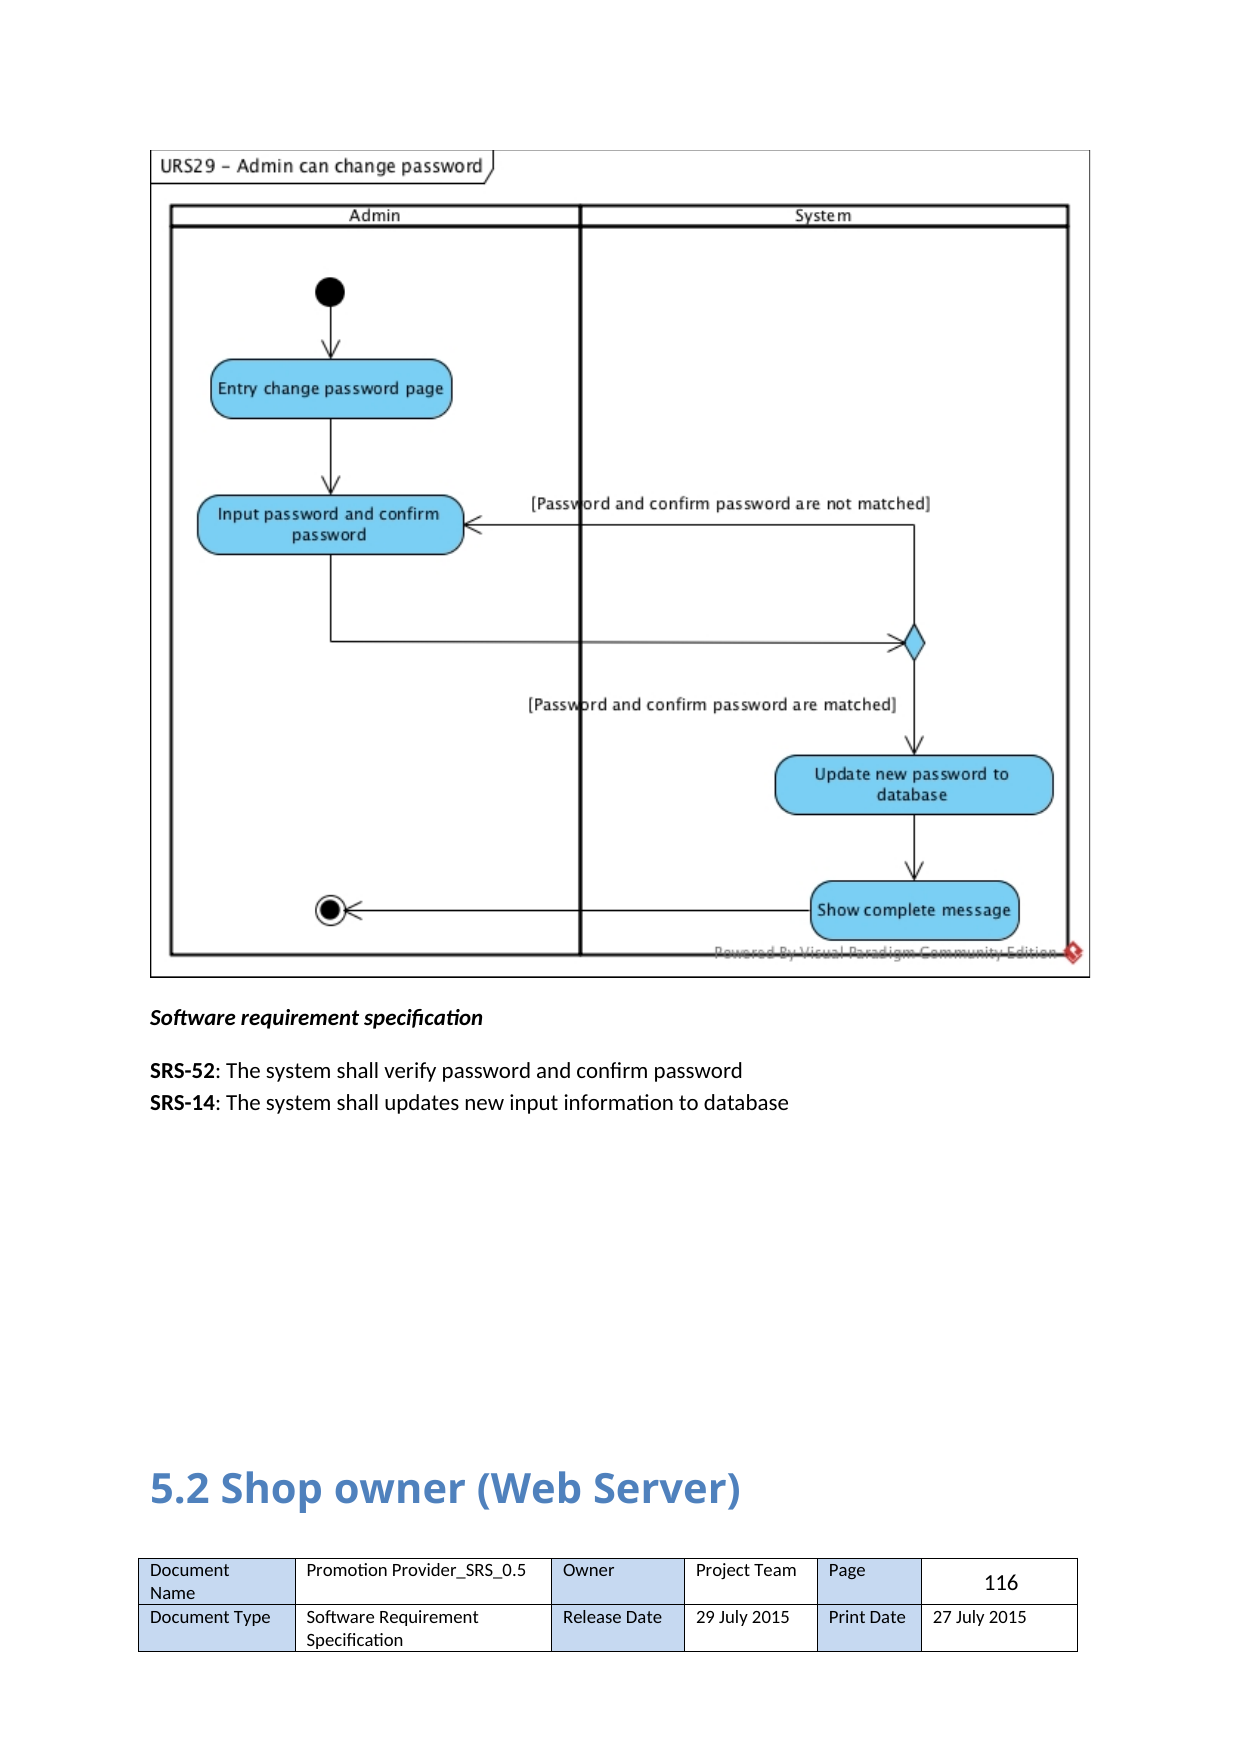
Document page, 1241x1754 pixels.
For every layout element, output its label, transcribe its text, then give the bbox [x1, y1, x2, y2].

subtitle 5.2 Shop owner (Web Server) [150, 1459, 1090, 1516]
text Software requirement specification [150, 1003, 1090, 1031]
text SRS-52: The system shall verify password and confirm password SRS-14: The system shall updates new input information to database [150, 1056, 1090, 1116]
picture [150, 150, 1091, 978]
